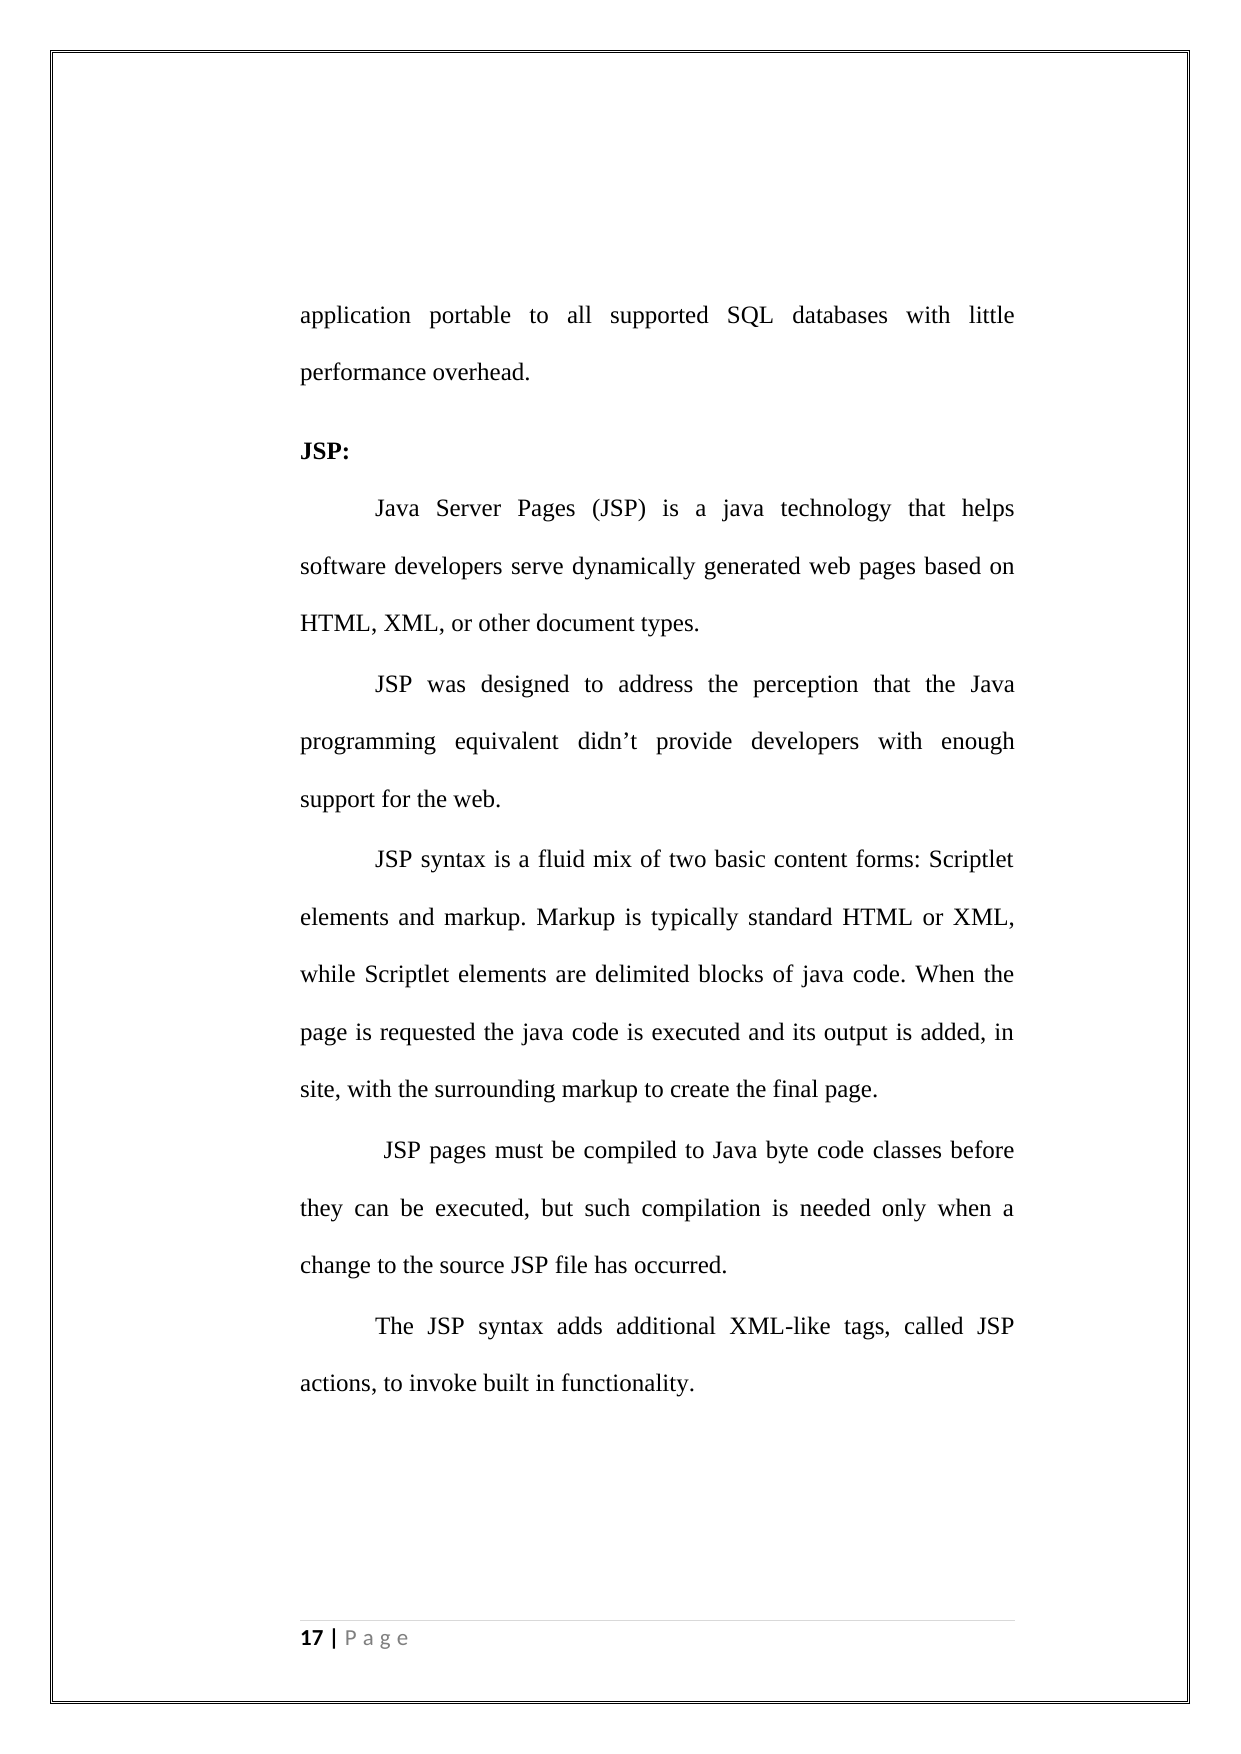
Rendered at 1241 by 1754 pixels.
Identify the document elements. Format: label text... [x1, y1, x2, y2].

text JSP syntax is a fluid mix of two basic content forms: Scriptlet elements and markup. Markup is typically standard HTML or XML, while Scriptlet elements are delimited blocks of java code. When the page is requested the java code is executed and its output is added, in site, with the surrounding markup to create the final page. [300, 844, 1015, 1103]
text JSP was designed to address the perception that the Java programming equivalent didn’t provide developers with enough support for the web. [300, 669, 1015, 813]
subtitle JSP: [300, 436, 1015, 464]
text Java Server Pages (JSP) is a java technology that helps software developers serve dynamically generated web pages based on HTML, XML, or other document types. [300, 493, 1015, 637]
text The JSP syntax adds additional XML-like tags, called JSP actions, to invoke built in functionality. [300, 1311, 1015, 1397]
text JSP pages must be compiled to Java byte code classes before they can be executed, but such compilation is needed only when a change to the source JSP file has occurred. [300, 1135, 1015, 1279]
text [300, 300, 1015, 386]
